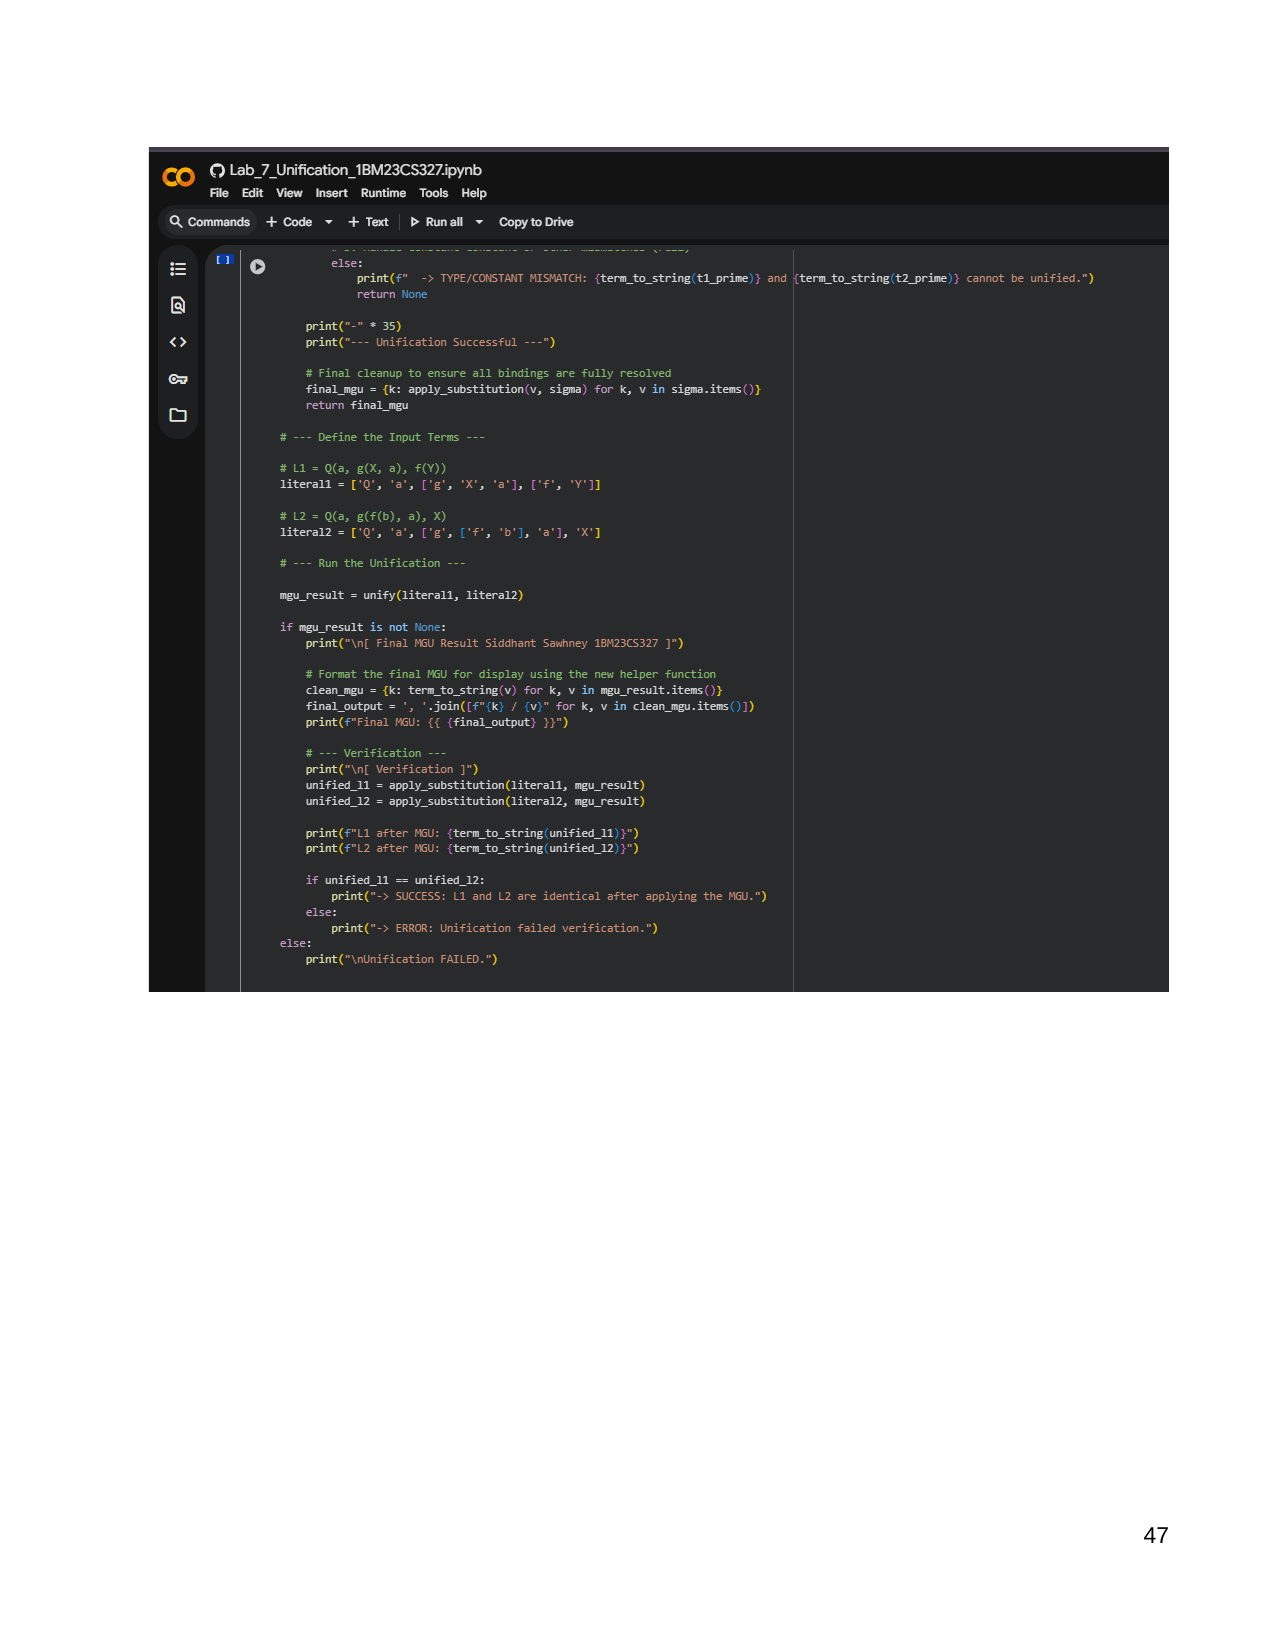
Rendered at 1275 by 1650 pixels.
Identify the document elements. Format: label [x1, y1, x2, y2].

picture [148, 147, 1169, 992]
